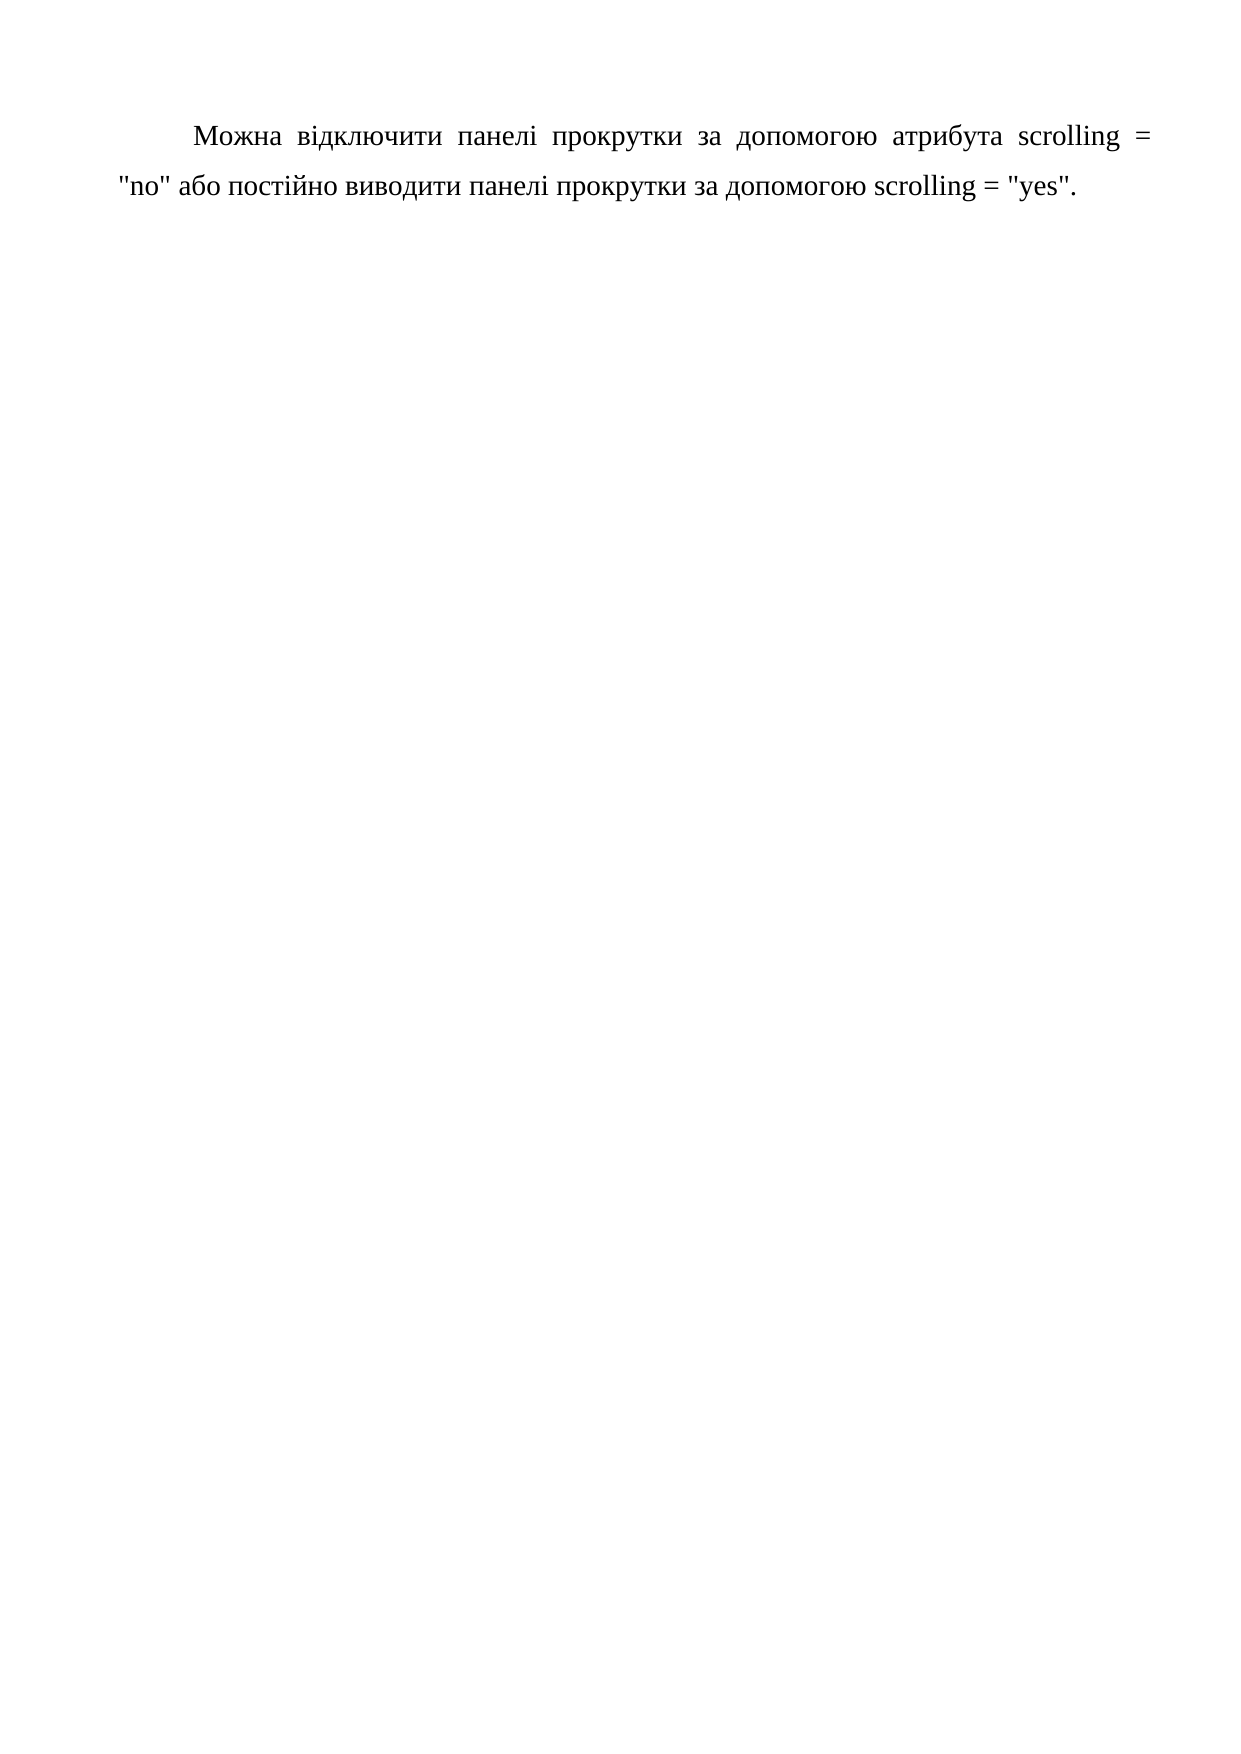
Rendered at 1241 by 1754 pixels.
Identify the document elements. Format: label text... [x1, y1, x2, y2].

text Можна відключити панелі прокрутки за допомогою атрибута scrolling = "no" або постійно виводити панелі прокрутки за допомогою scrolling = "yes". [118, 118, 1151, 202]
